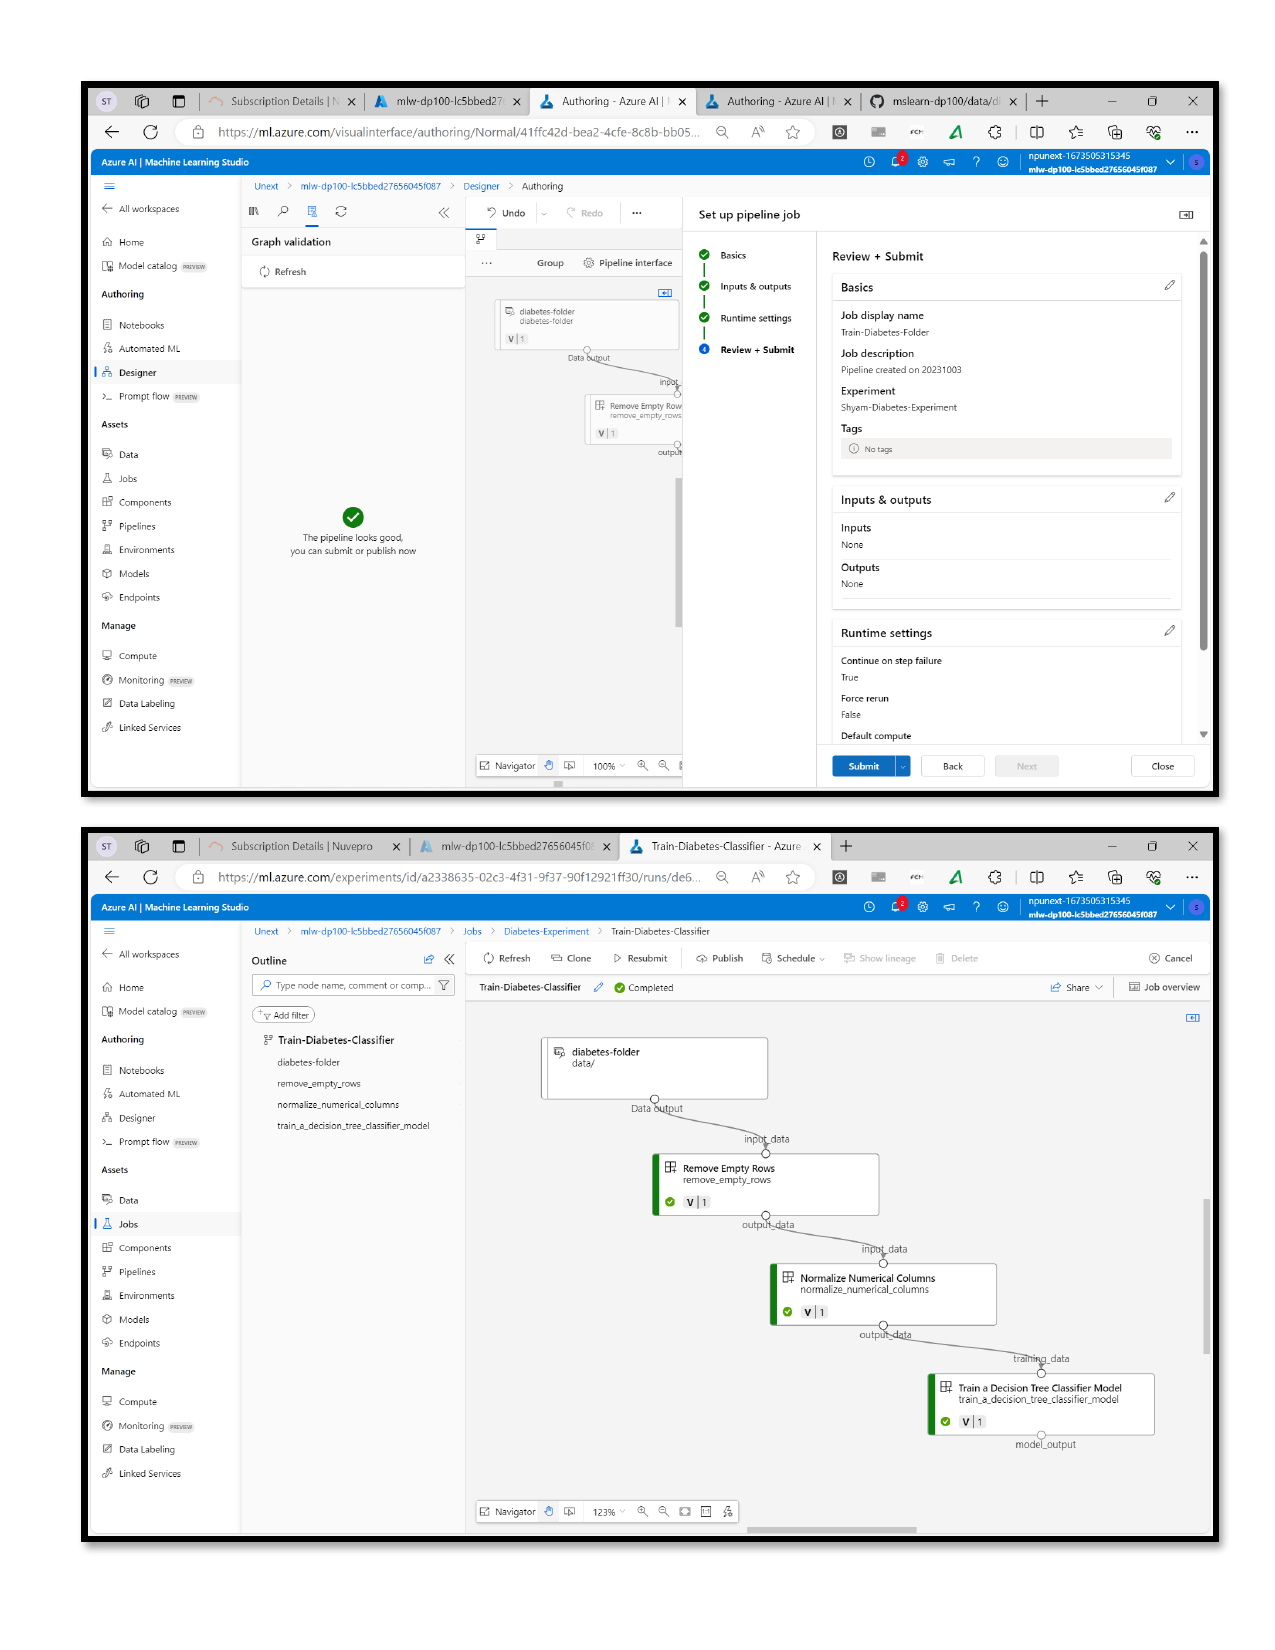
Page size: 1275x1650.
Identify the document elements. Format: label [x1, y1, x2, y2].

picture [88, 88, 1213, 791]
picture [88, 833, 1213, 1536]
